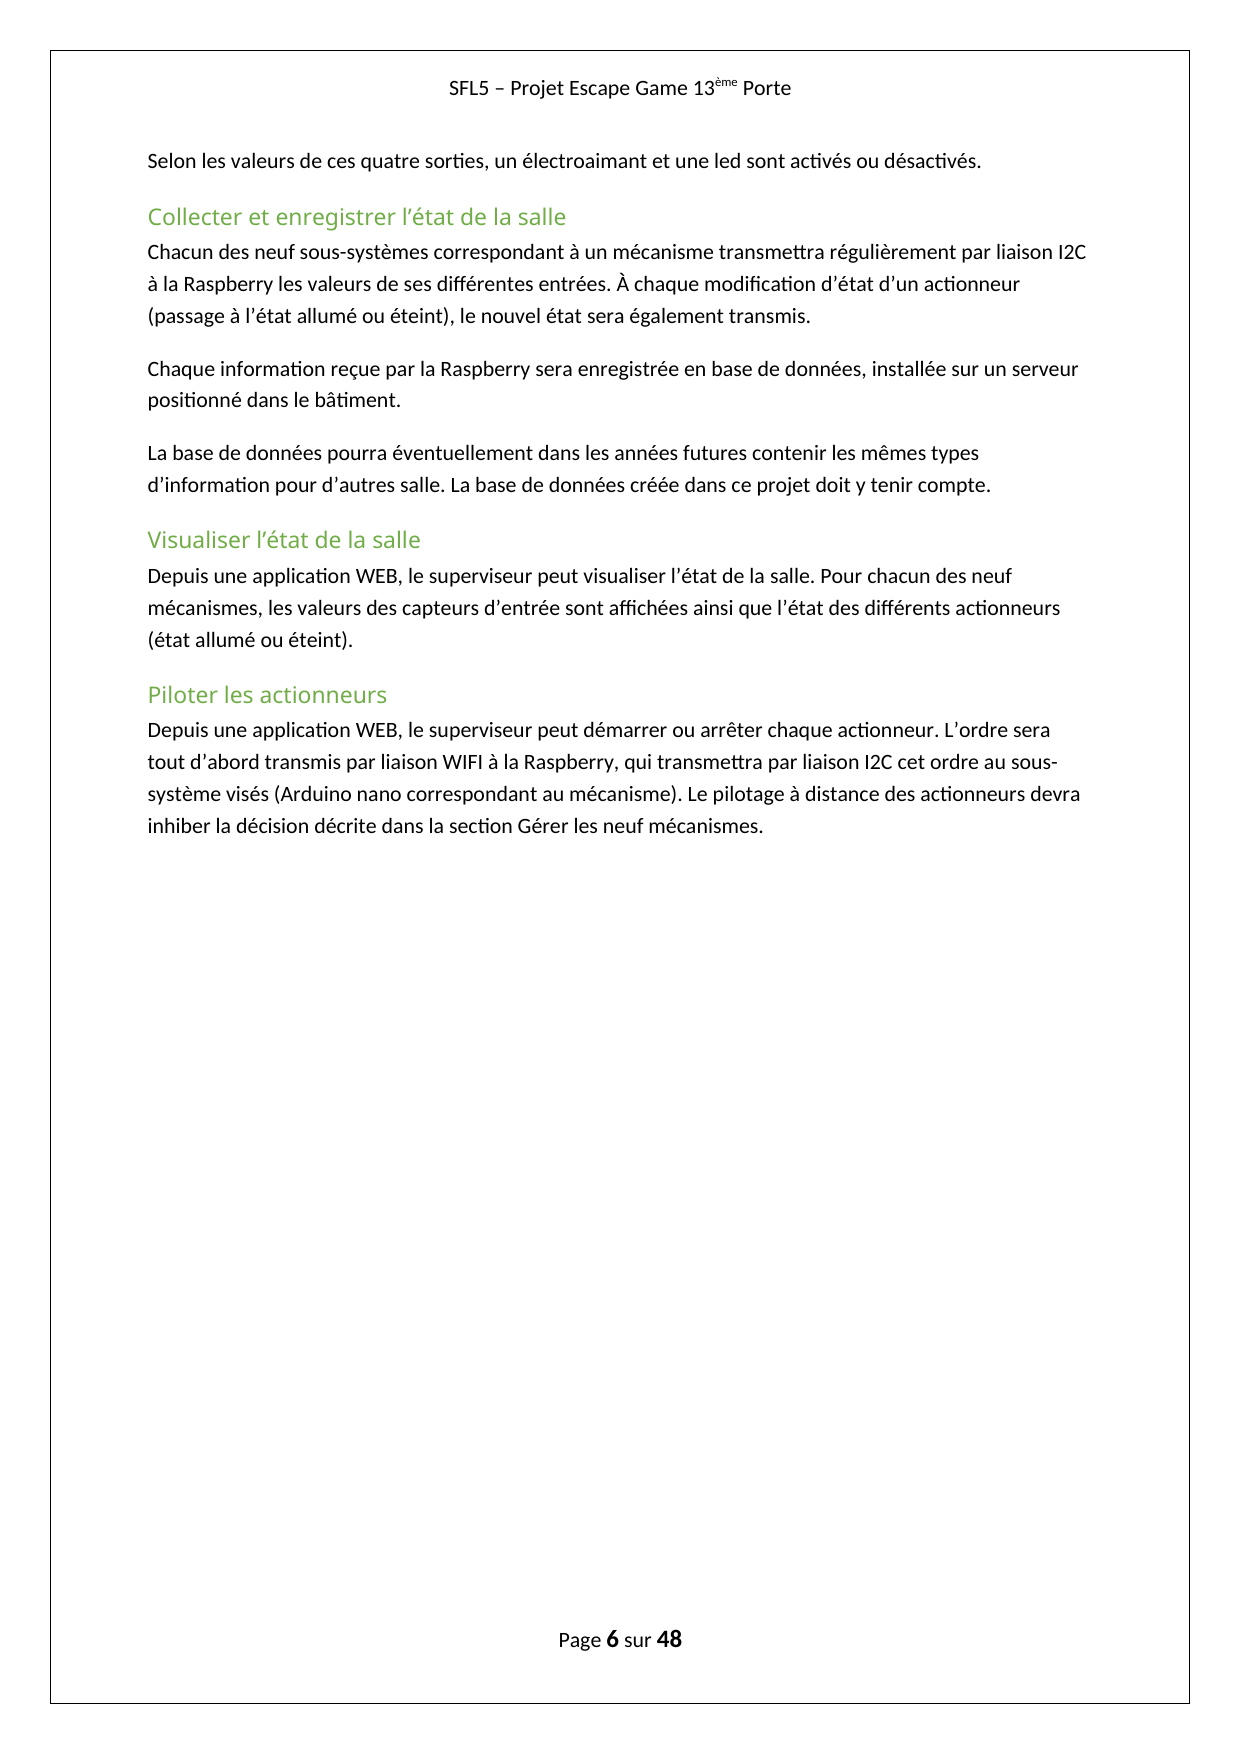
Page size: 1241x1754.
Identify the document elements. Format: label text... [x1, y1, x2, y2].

text Chacun des neuf sous-systèmes correspondant à un mécanisme transmettra régulièrement par liaison I2C à la Raspberry les valeurs de ses différentes entrées. À chaque modification d’état d’un actionneur (passage à l’état allumé ou éteint), le nouvel état sera également transmis. [147, 238, 1093, 328]
text Depuis une application WEB, le superviseur peut démarrer ou arrêter chaque actionneur. L’ordre sera tout d’abord transmis par liaison WIFI à la Raspberry, qui transmettra par liaison I2C cet ordre au sous-système visés (Arduino nano correspondant au mécanisme). Le pilotage à distance des actionneurs devra inhiber la décision décrite dans la section Gérer les neuf mécanismes. [147, 716, 1093, 839]
text La base de données pourra éventuellement dans les années futures contenir les mêmes types d’information pour d’autres salle. La base de données créée dans ce projet doit y tenir compte. [147, 439, 1093, 498]
text Chaque information reçue par la Raspberry sera enregistrée en base de données, installée sur un serveur positionné dans le bâtiment. [147, 355, 1093, 413]
text Depuis une application WEB, le superviseur peut visualiser l’état de la salle. Pour chacun des neuf mécanismes, les valeurs des capteurs d’entrée sont affichées ainsi que l’état des différents actionneurs (état allumé ou éteint). [147, 562, 1093, 652]
subtitle Collecter et enregistrer l’état de la salle [147, 200, 1093, 232]
subtitle Piloter les actionneurs [147, 678, 1093, 710]
text Selon les valeurs de ces quatre sorties, un électroaimant et une led sont activés ou désactivés. [147, 148, 1093, 174]
subtitle Visualiser l’état de la salle [147, 524, 1093, 556]
